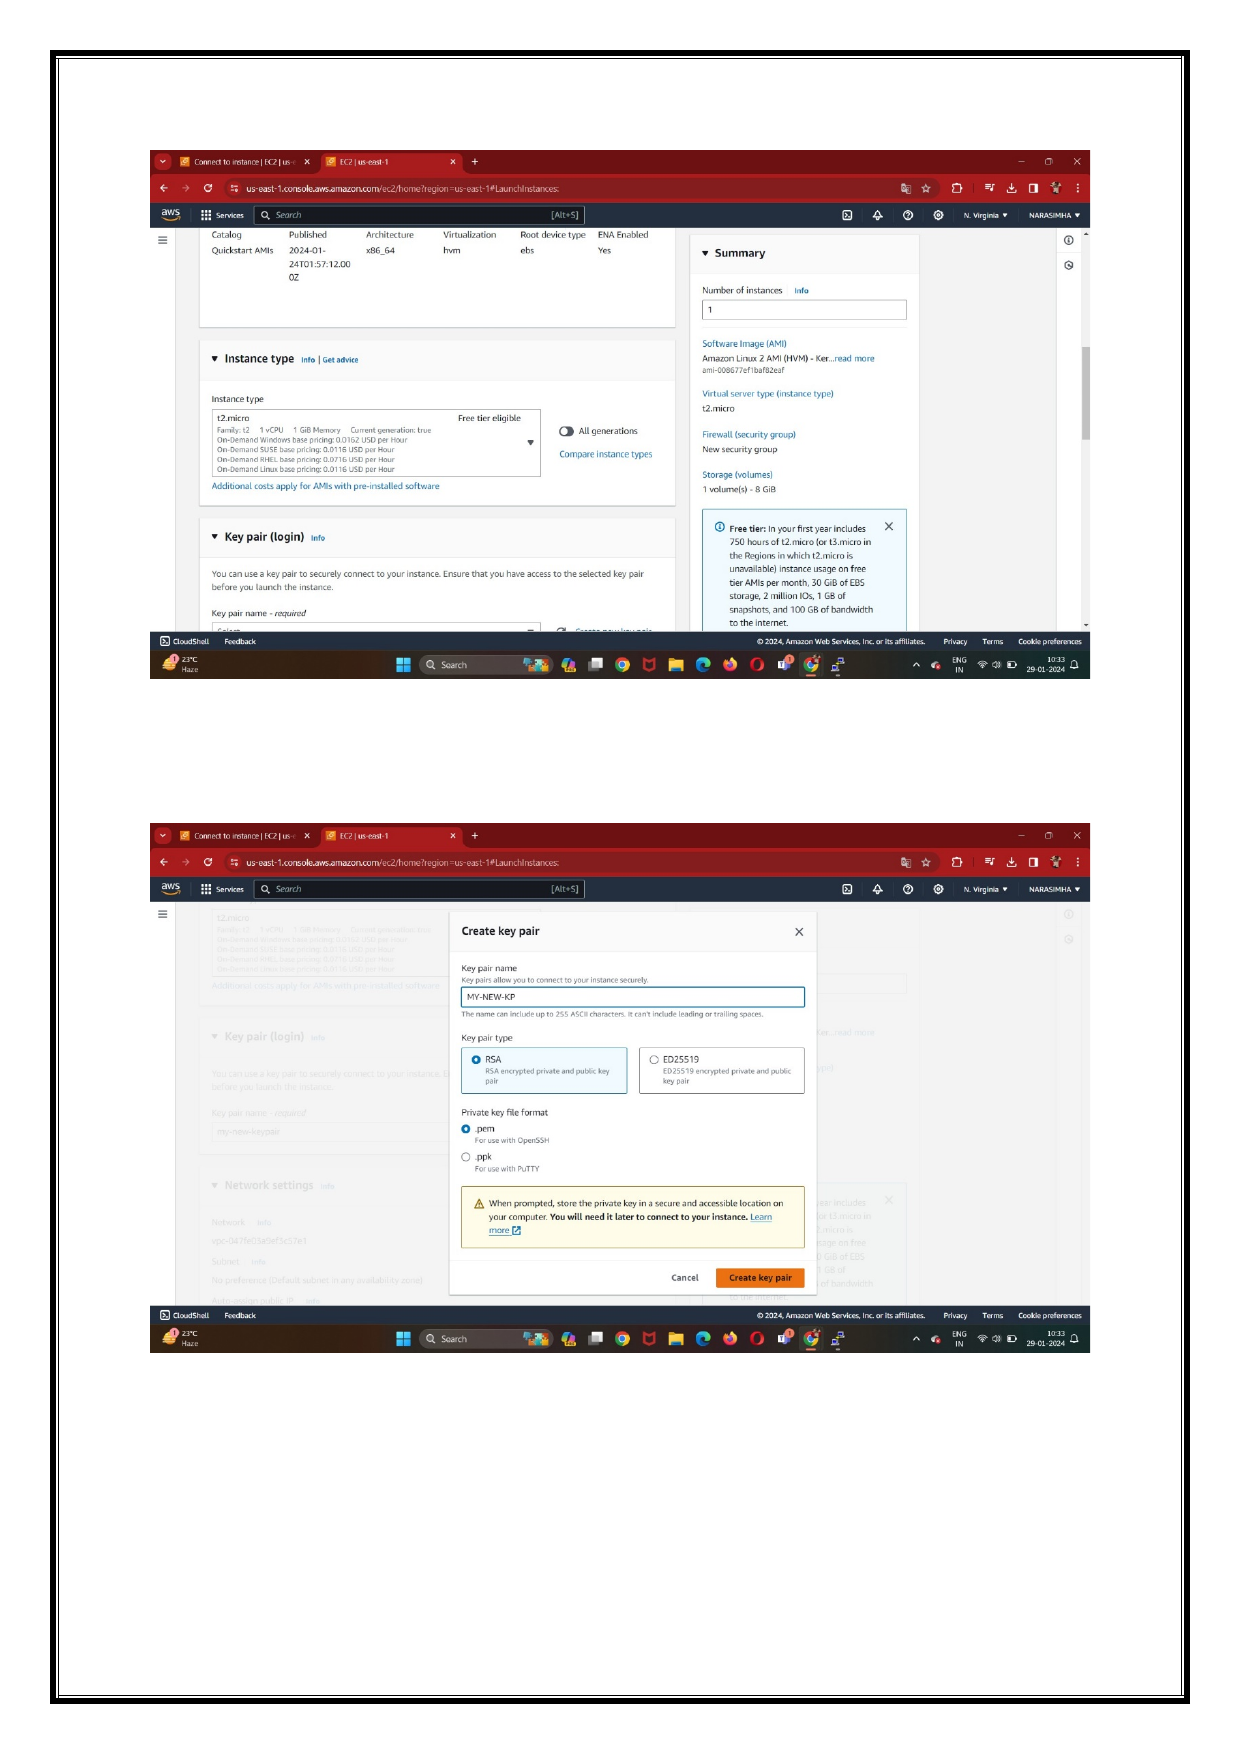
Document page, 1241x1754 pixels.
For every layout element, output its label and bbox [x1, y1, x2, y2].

picture [150, 150, 1091, 679]
picture [150, 823, 1091, 1353]
